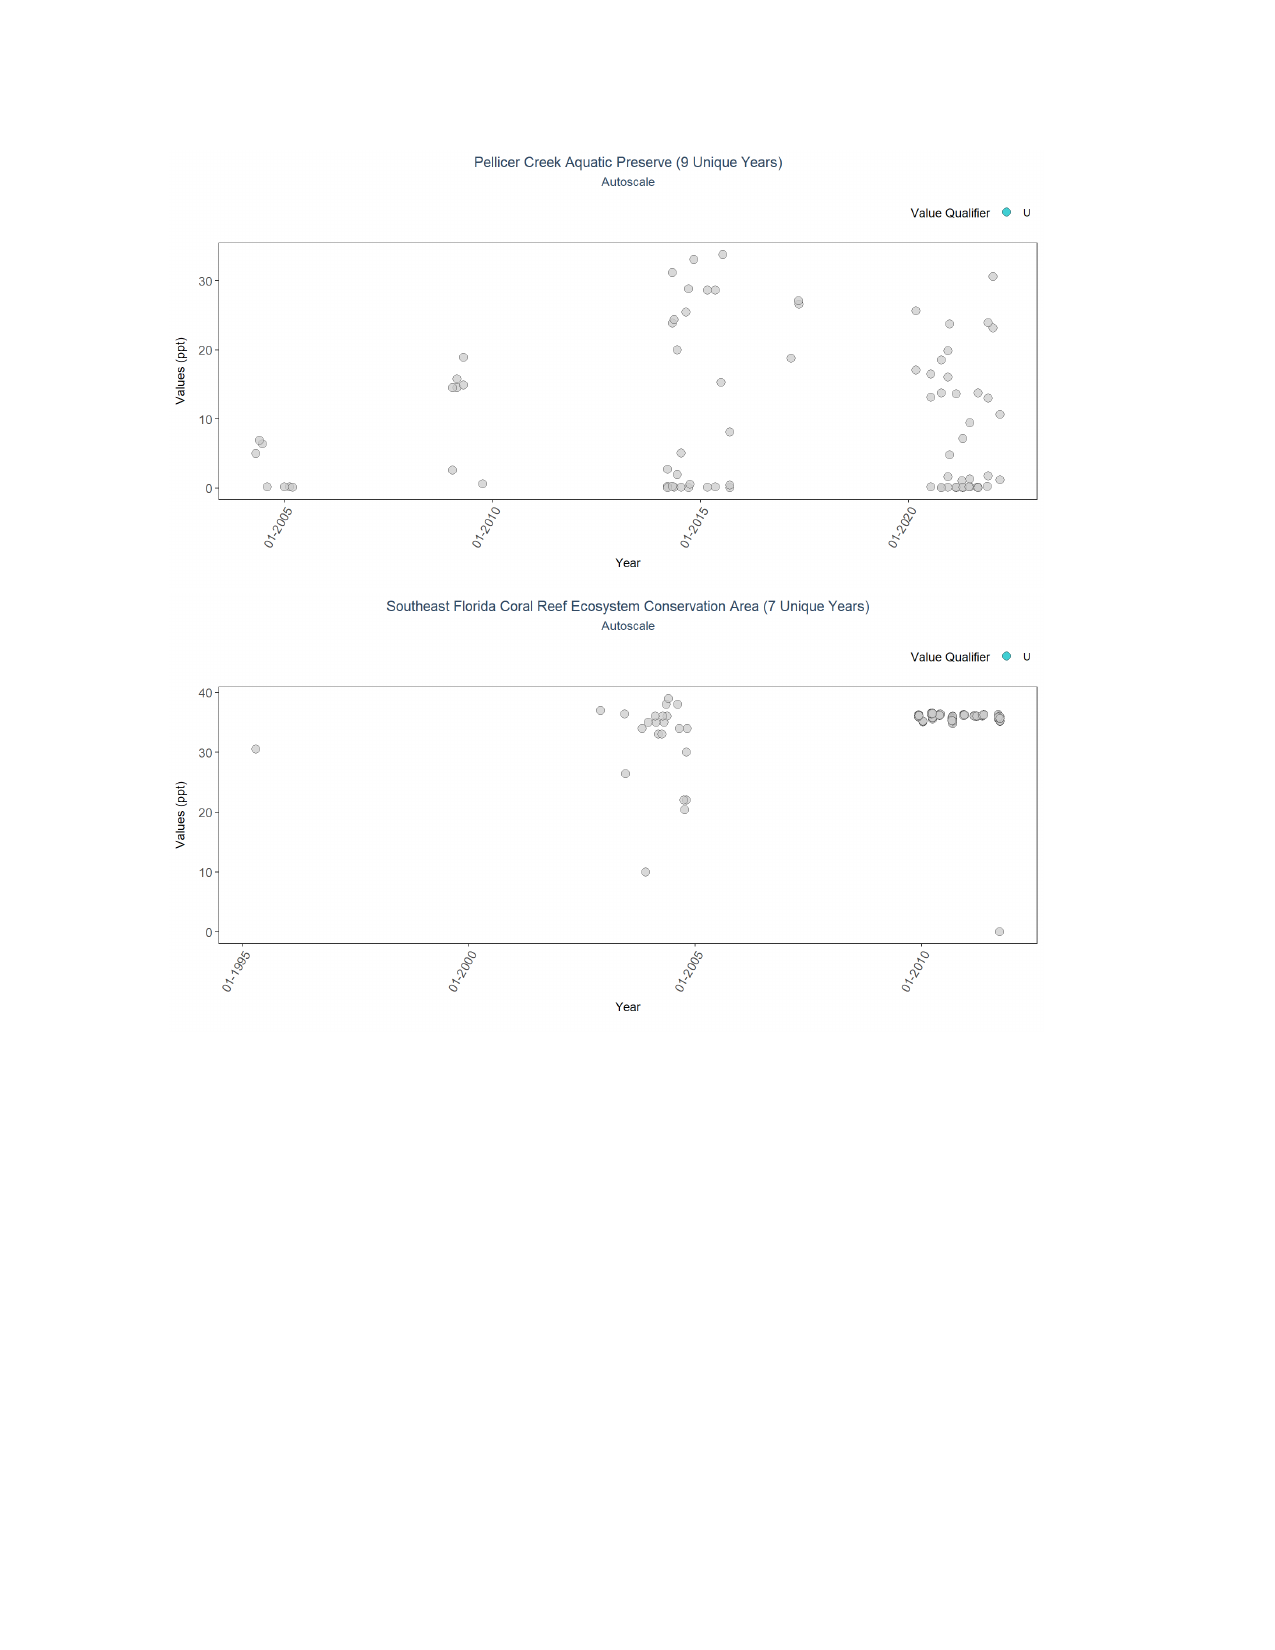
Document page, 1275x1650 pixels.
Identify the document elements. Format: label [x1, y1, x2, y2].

picture [168, 593, 1044, 1032]
picture [168, 150, 1044, 588]
